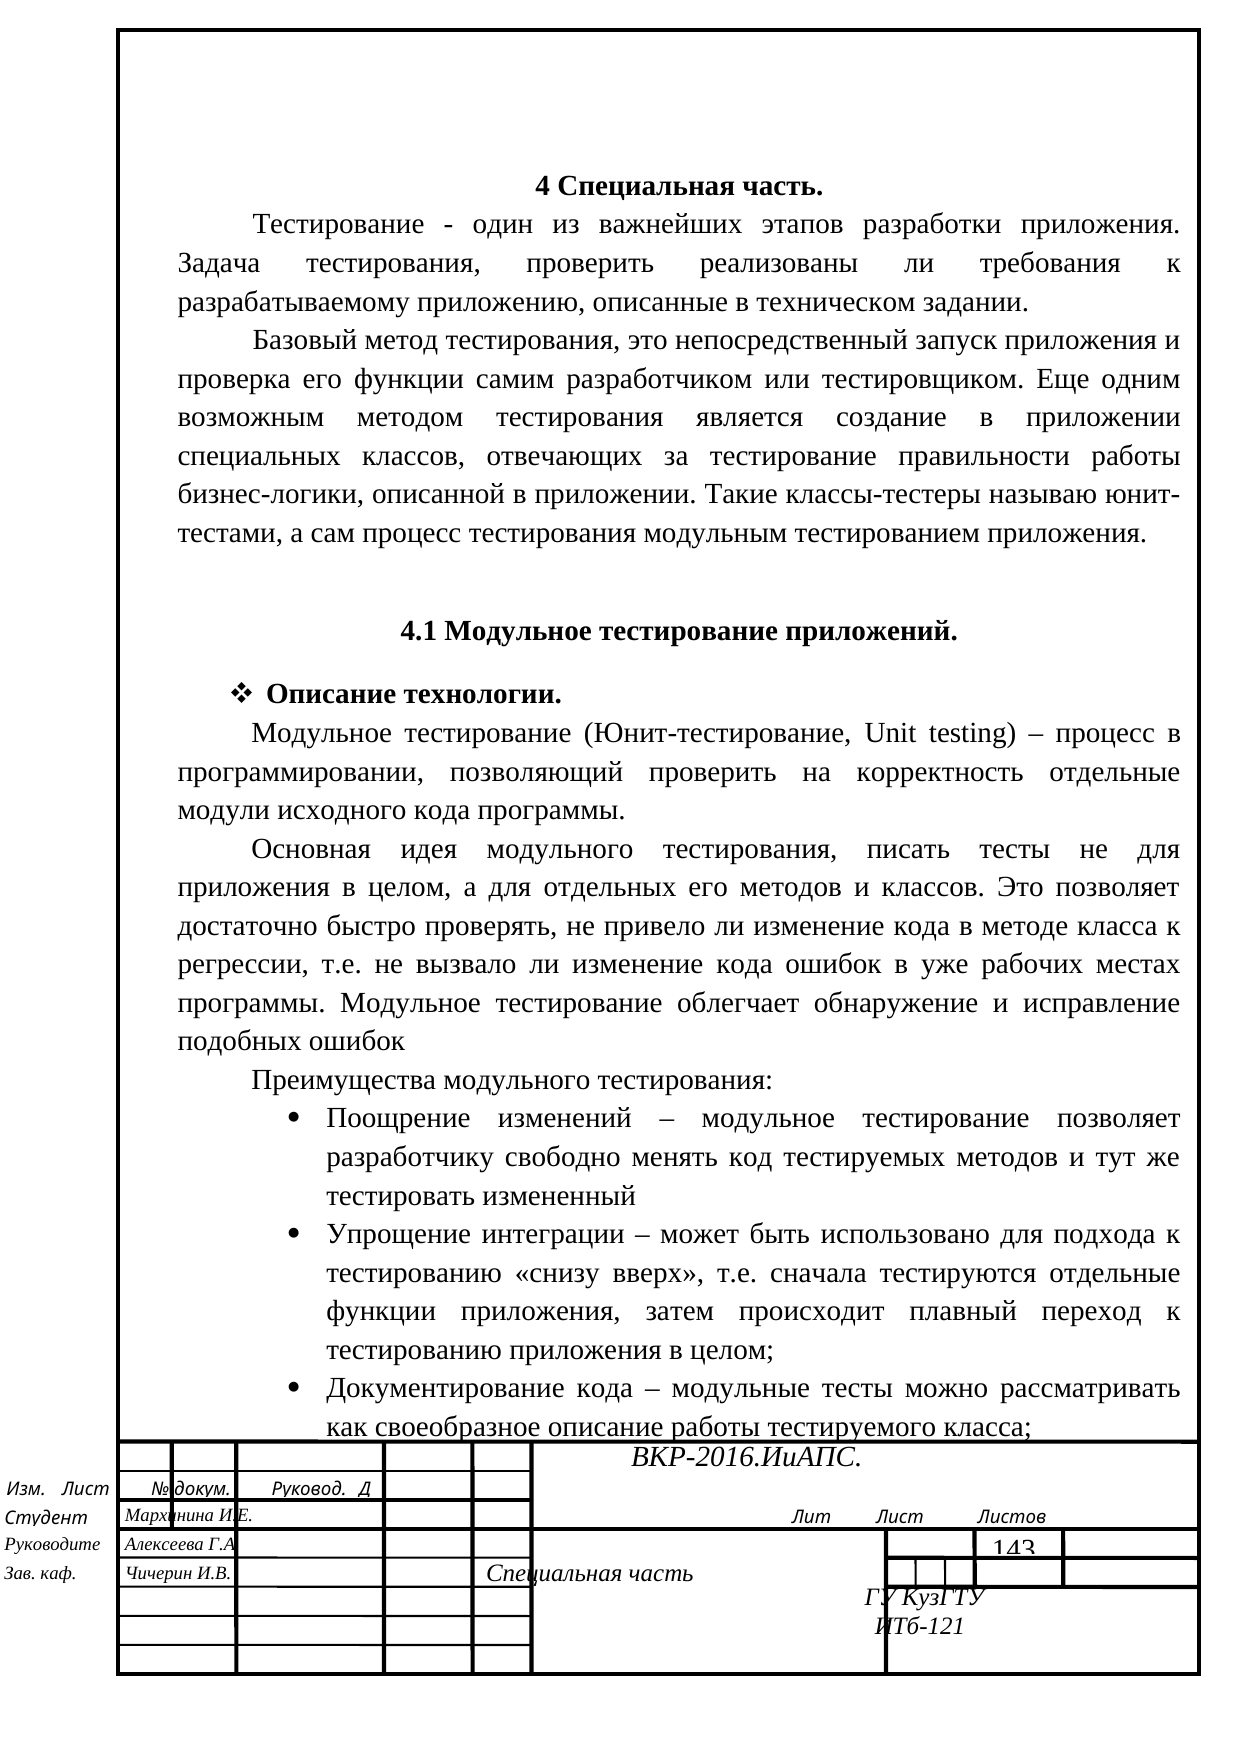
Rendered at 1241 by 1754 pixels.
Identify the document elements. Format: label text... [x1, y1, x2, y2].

list Документирование кода – модульные тесты можно рассматривать как своеобразное описание работы тестируемого класса; [288, 1371, 1181, 1443]
list Модульное тестирование (Юнит-тестирование, Unit testing) – процесс в программировании, позволяющий проверить на корректность отдельные модули исходного кода программы. [177, 715, 1181, 826]
list Описание технологии. [228, 676, 1181, 710]
list Упрощение интеграции – может быть использовано для подхода к тестированию «снизу вверх», т.е. сначала тестируются отдельные функции приложения, затем происходит плавный переход к тестированию приложения в целом; [288, 1216, 1181, 1366]
list Базовый метод тестирования, это непосредственный запуск приложения и проверка его функции самим разработчиком или тестировщиком. Еще одним возможным методом тестирования является создание в приложении специальных классов, отвечающих за тестирование правильности работы бизнес-логики, описанной в приложении. Такие классы-тестеры называю юнит-тестами, а сам процесс тестирования модульным тестированием приложения. [177, 322, 1181, 548]
list Тестирование - один из важнейших этапов разработки приложения. Задача тестирования, проверить реализованы ли требования к разрабатываемому приложению, описанные в техническом задании. [177, 207, 1181, 317]
list Поощрение изменений – модульное тестирование позволяет разработчику свободно менять код тестируемых методов и тут же тестировать измененный [288, 1101, 1181, 1211]
subtitle Специальная часть. [177, 168, 1181, 202]
list Преимущества модульного тестирования: [177, 1062, 1181, 1096]
subtitle Модульное тестирование приложений. [177, 613, 1181, 646]
list Основная идея модульного тестирования, писать тесты не для приложения в целом, а для отдельных его методов и классов. Это позволяет достаточно быстро проверять, не привело ли изменение кода в методе класса к регрессии, т.е. не вызвало ли изменение кода ошибок в уже рабочих местах программы. Модульное тестирование облегчает обнаружение и исправление подобных ошибок [177, 831, 1181, 1057]
